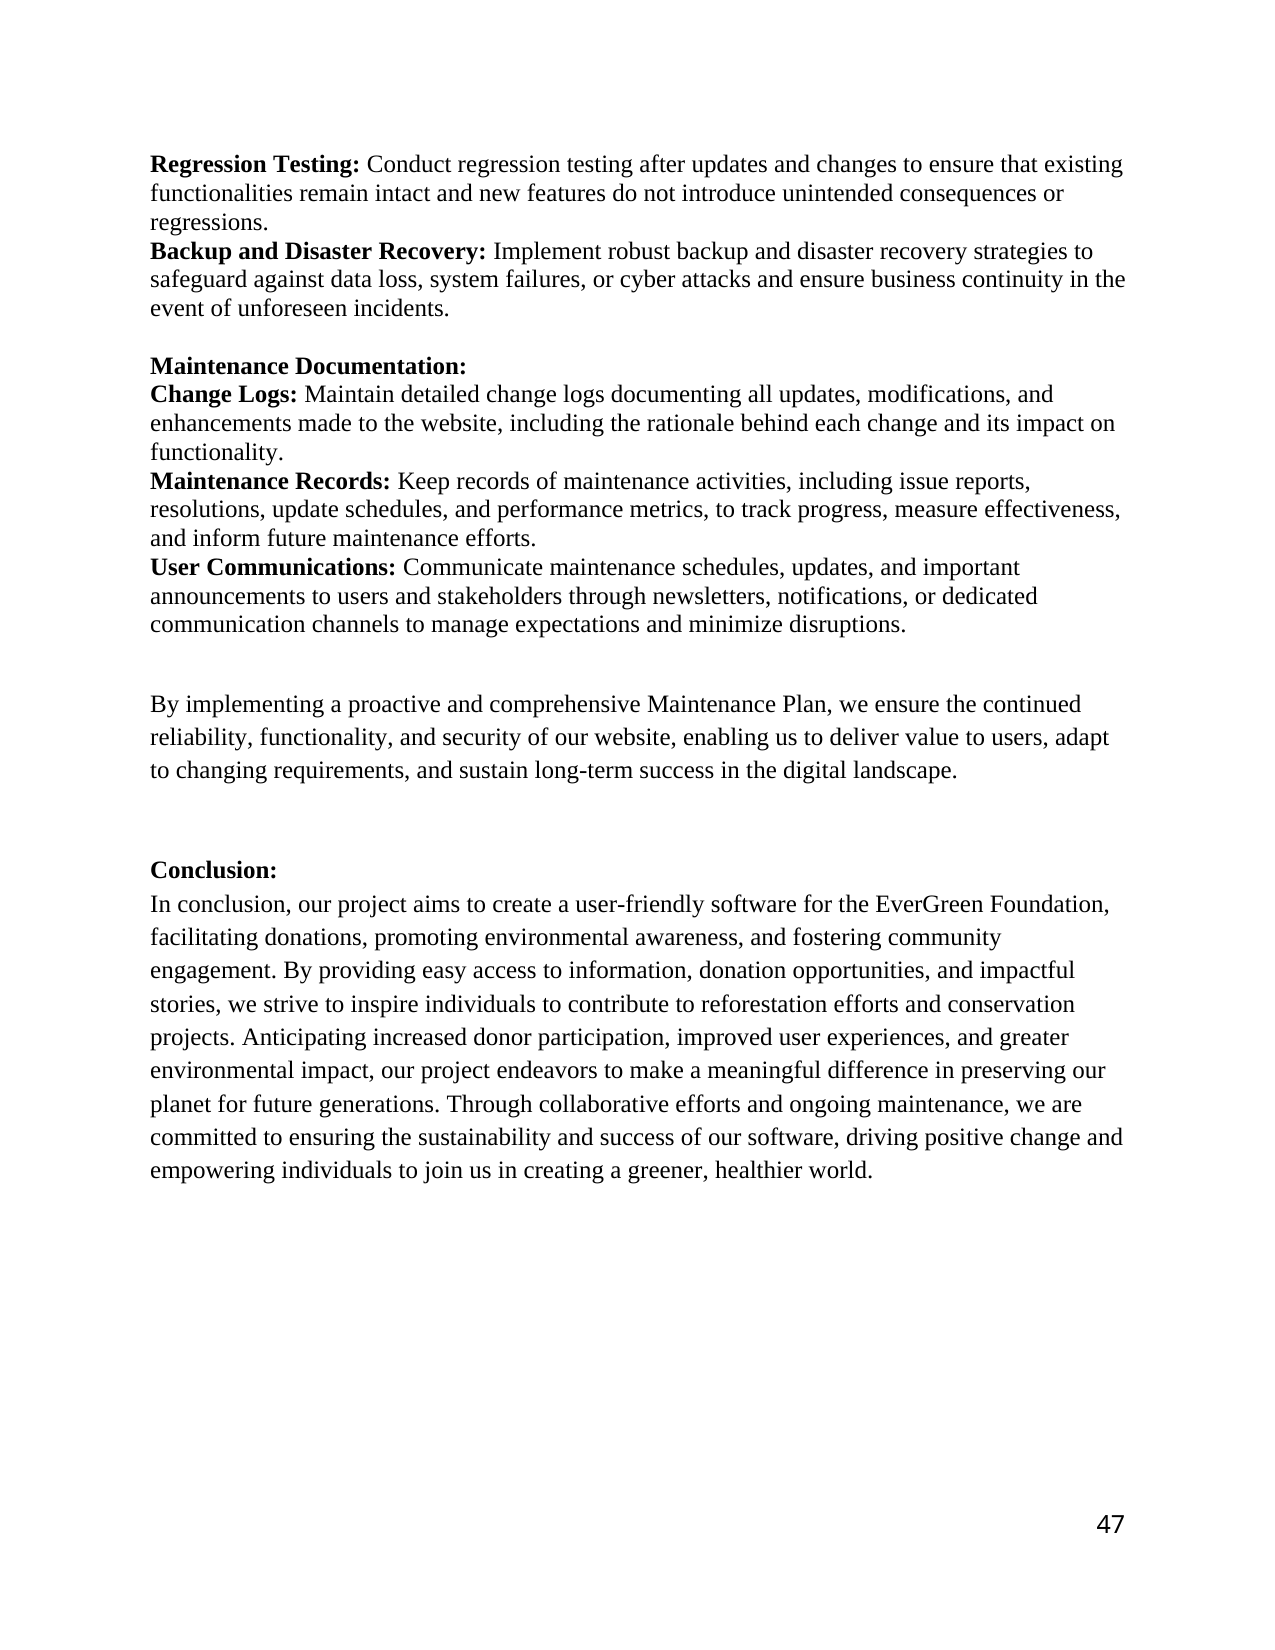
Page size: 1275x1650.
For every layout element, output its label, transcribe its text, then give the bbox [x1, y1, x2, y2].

text By implementing a proactive and comprehensive Maintenance Plan, we ensure the continued reliability, functionality, and security of our website, enabling us to deliver value to users, adapt to changing requirements, and sustain long-term success in the digital landscape. Conclusion: [150, 689, 1125, 884]
text In conclusion, our project aims to create a user-friendly software for the EverGreen Foundation, facilitating donations, promoting environmental awareness, and fostering community engagement. By providing easy access to information, donation opportunities, and impactful stories, we strive to inspire individuals to contribute to reforestation efforts and conservation projects. Anticipating increased donor participation, improved user experiences, and greater environmental impact, our project endeavors to make a meaningful difference in preserving our planet for future generations. Through collaborative efforts and ongoing maintenance, we are committed to ensuring the sustainability and success of our software, driving positive change and empowering individuals to join us in creating a greener, healthier world. [150, 889, 1125, 1184]
text User Communications: Communicate maintenance schedules, updates, and important announcements to users and stakeholders through newsletters, notifications, or dedicated communication channels to manage expectations and minimize disruptions. [150, 552, 1127, 639]
text Maintenance Documentation: [150, 351, 1127, 380]
text Backup and Disaster Recovery: Implement robust backup and disaster recovery strategies to safeguard against data loss, system failures, or cyber attacks and ensure business continuity in the event of unforeseen incidents. [150, 236, 1127, 322]
text Change Logs: Maintain detailed change logs documenting all updates, modifications, and enhancements made to the website, including the rationale behind each change and its impact on functionality. [150, 380, 1127, 466]
text Regression Testing: Conduct regression testing after updates and changes to ensure that existing functionalities remain intact and new features do not introduce unintended consequences or regressions. [150, 150, 1127, 236]
text Maintenance Records: Keep records of maintenance activities, including issue reports, resolutions, update schedules, and performance metrics, to track progress, measure effectiveness, and inform future maintenance efforts. [150, 466, 1127, 552]
